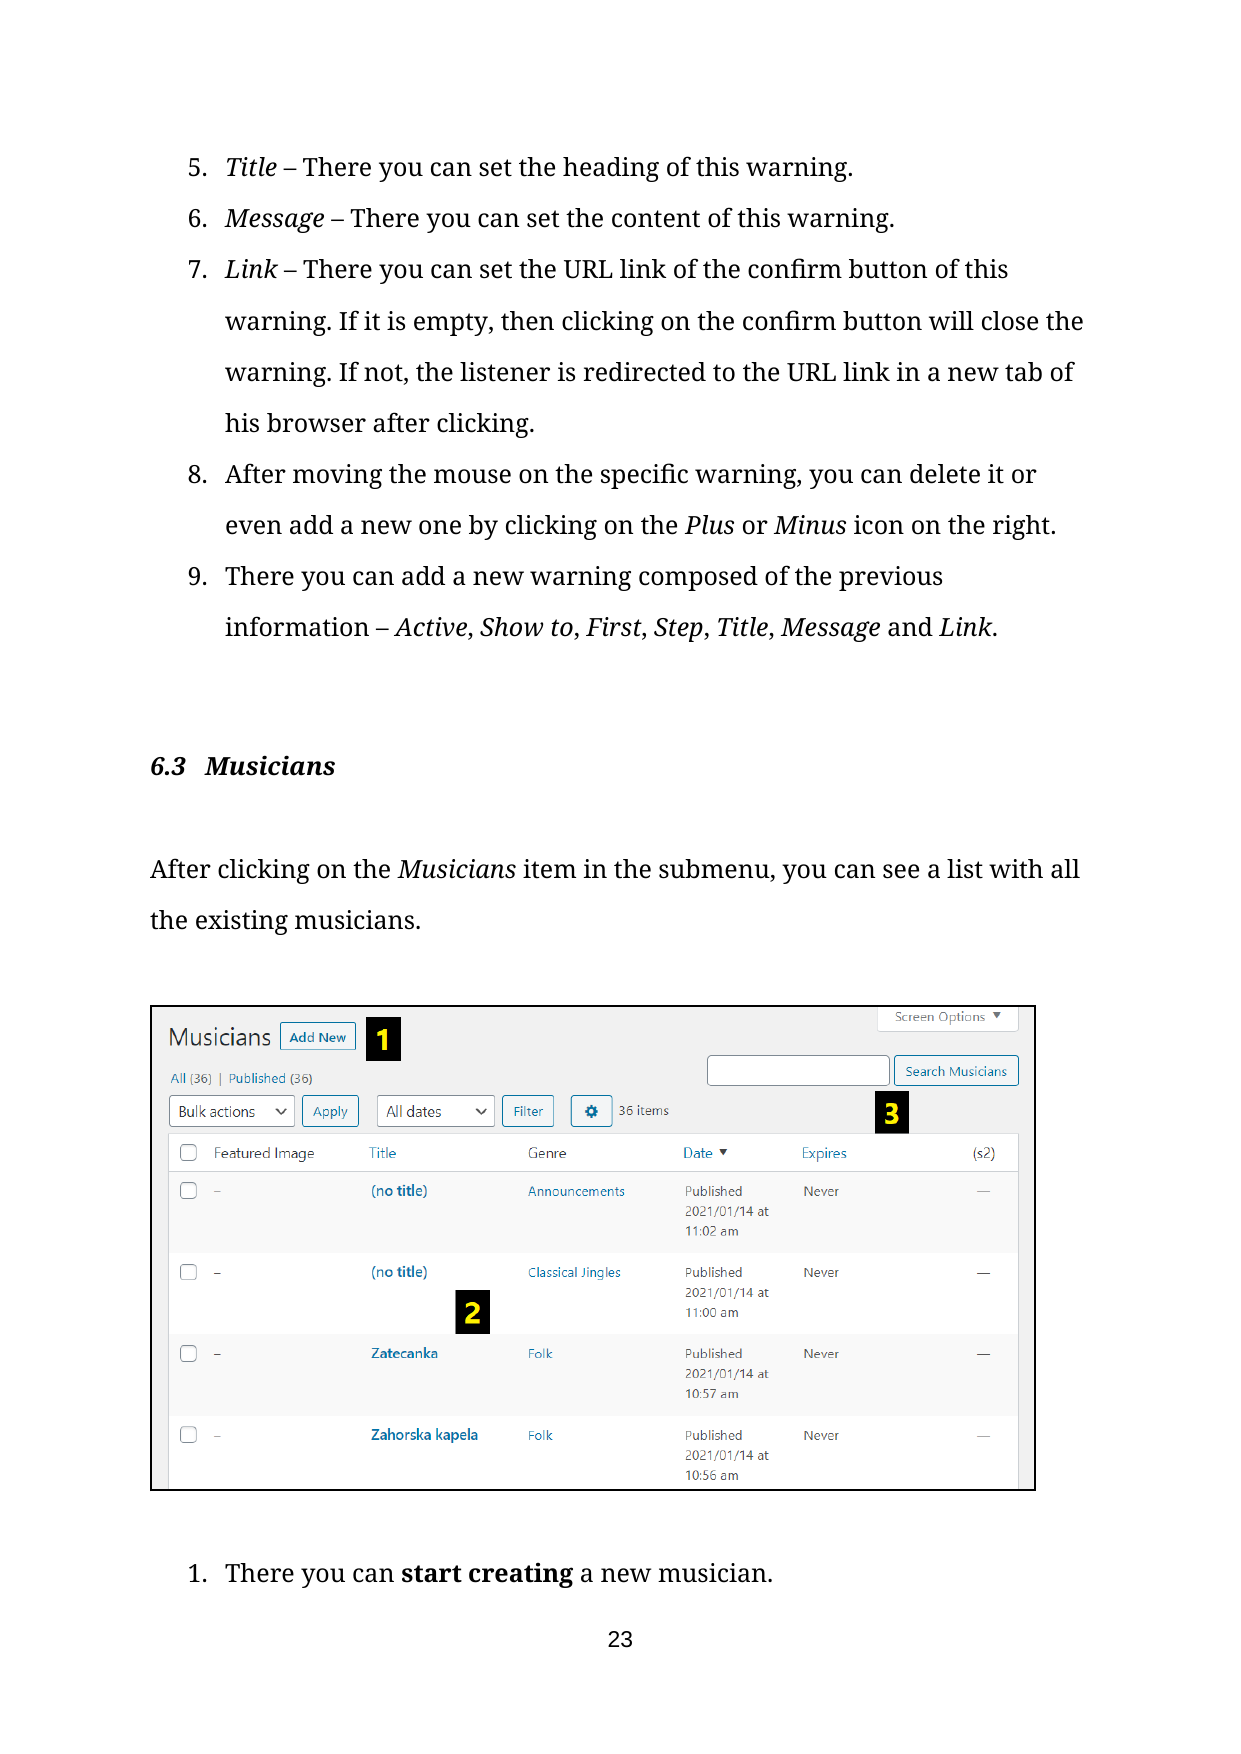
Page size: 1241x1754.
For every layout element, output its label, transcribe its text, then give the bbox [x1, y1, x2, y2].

list There you can add a new warning composed of the previous information – Active, Show to, First, Step, Title, Message and Link. [187, 558, 1090, 643]
list Title – There you can set the heading of this warning. [187, 150, 1090, 184]
picture [152, 1007, 1034, 1489]
list There you can start creating a new musician. [187, 1556, 1090, 1589]
list After moving the mouse on the specific warning, you can delete it or even add a new one by clicking on the Plus or Minus icon on the right. [187, 456, 1090, 541]
list Message – There you can set the content of this warning. [187, 201, 1090, 235]
text After clicking on the Musicians item in the submenu, you can see a list with all the existing musicians. [150, 852, 1090, 937]
subtitle 6.3 Musicians [150, 749, 1090, 783]
list Link – There you can set the URL link of the confirm button of this warning. If it is empty, then clicking on the confirm button will close the warning. If not, the listener is redirected to the URL link in a new tab of his browser after clicking. [187, 252, 1090, 439]
